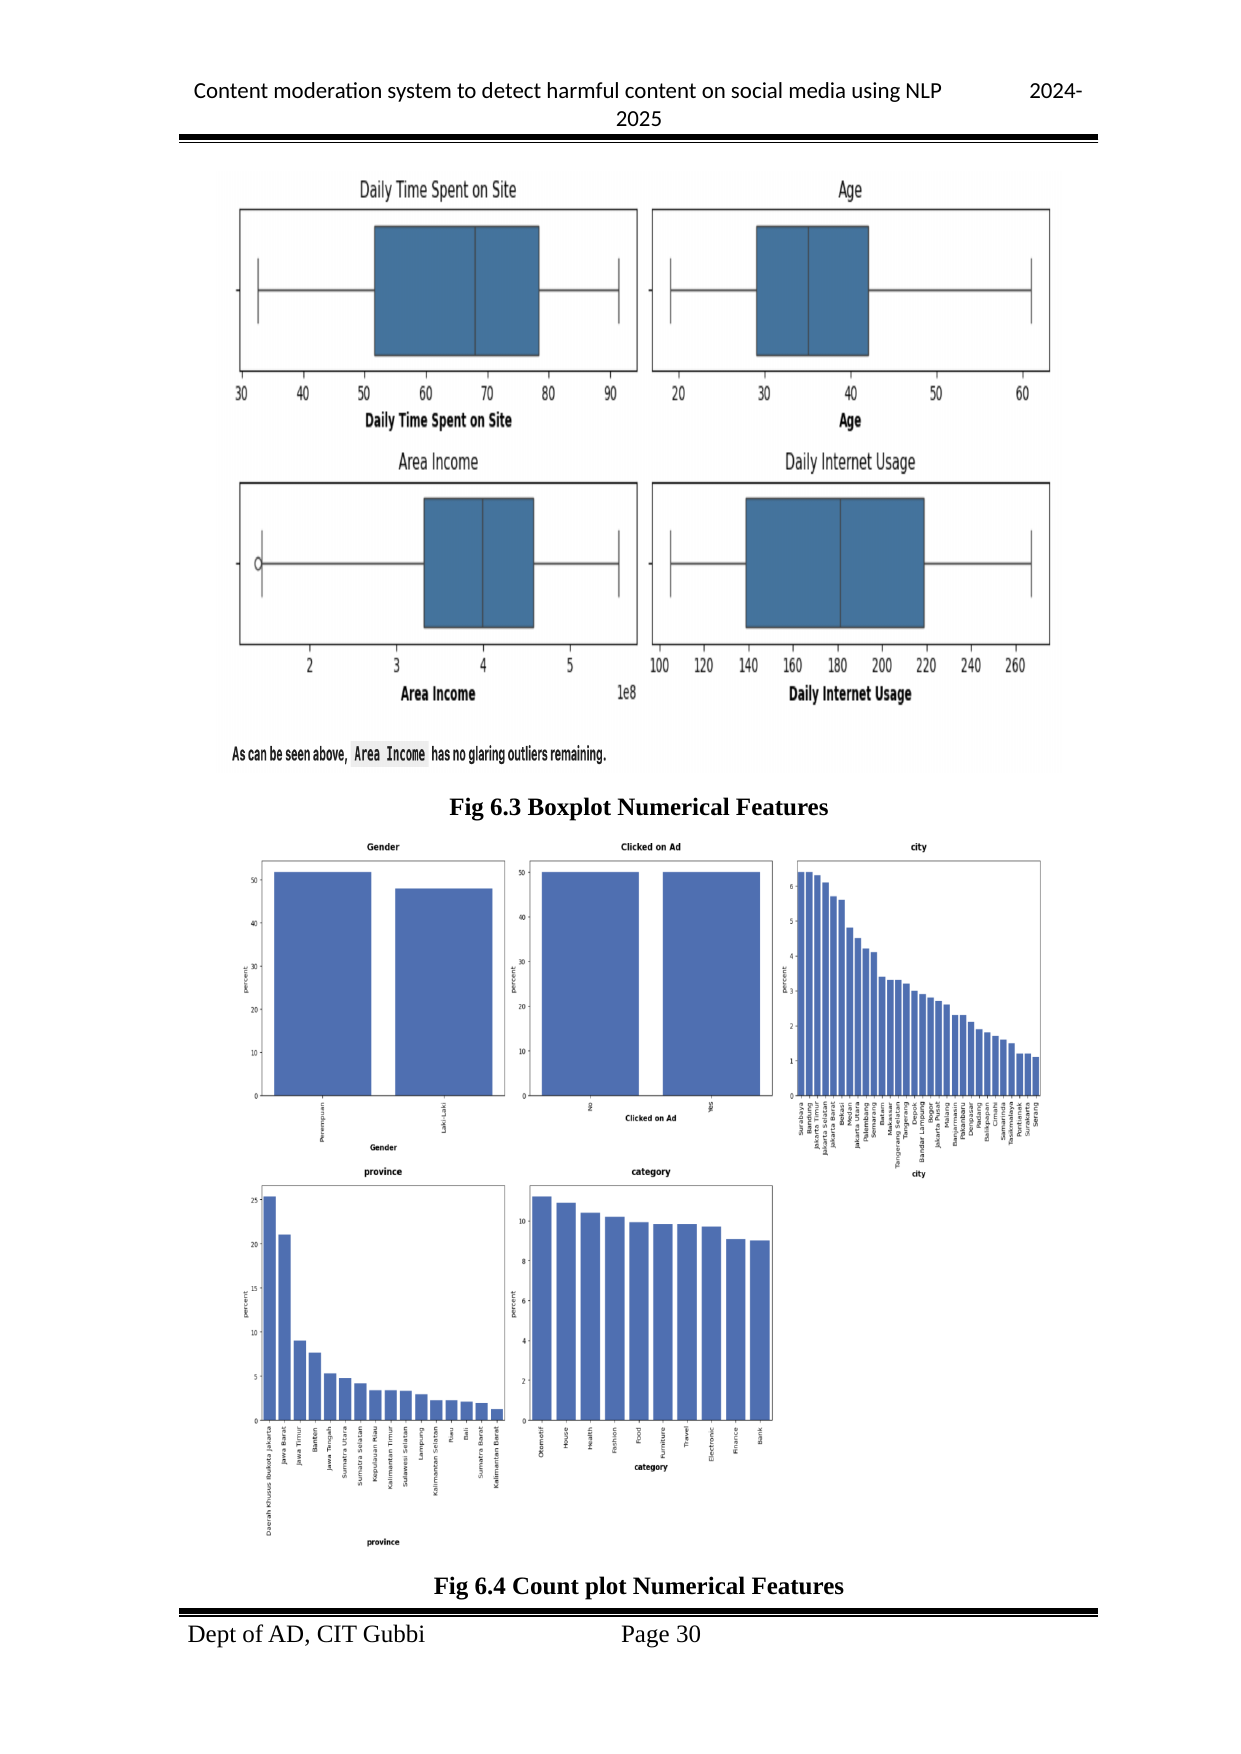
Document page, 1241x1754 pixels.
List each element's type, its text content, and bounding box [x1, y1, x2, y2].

text Fig 6.4 Count plot Numerical Features [187, 1571, 1090, 1600]
picture [215, 171, 1062, 773]
picture [229, 839, 1049, 1553]
text Fig 6.3 Boxplot Numerical Features [187, 792, 1090, 821]
